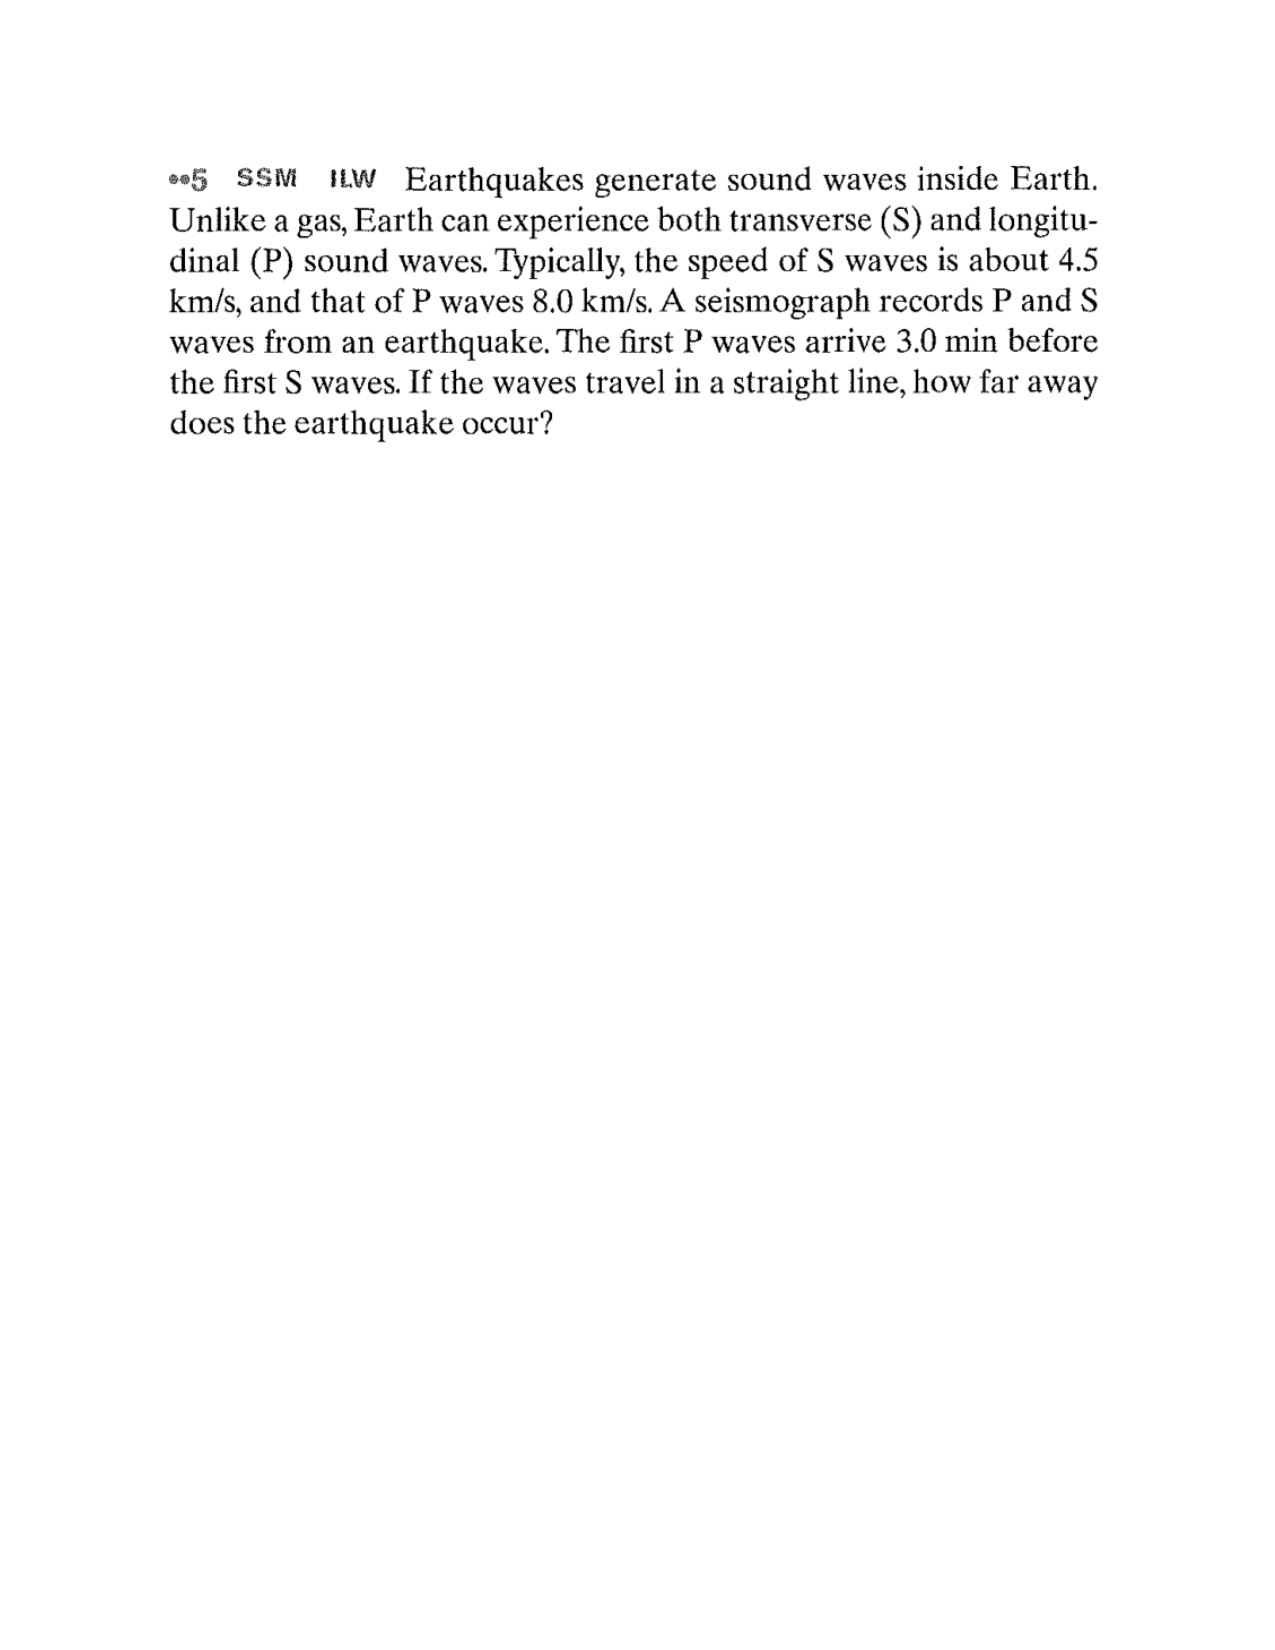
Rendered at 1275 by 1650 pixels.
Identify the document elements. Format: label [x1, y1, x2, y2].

picture [150, 150, 1125, 448]
